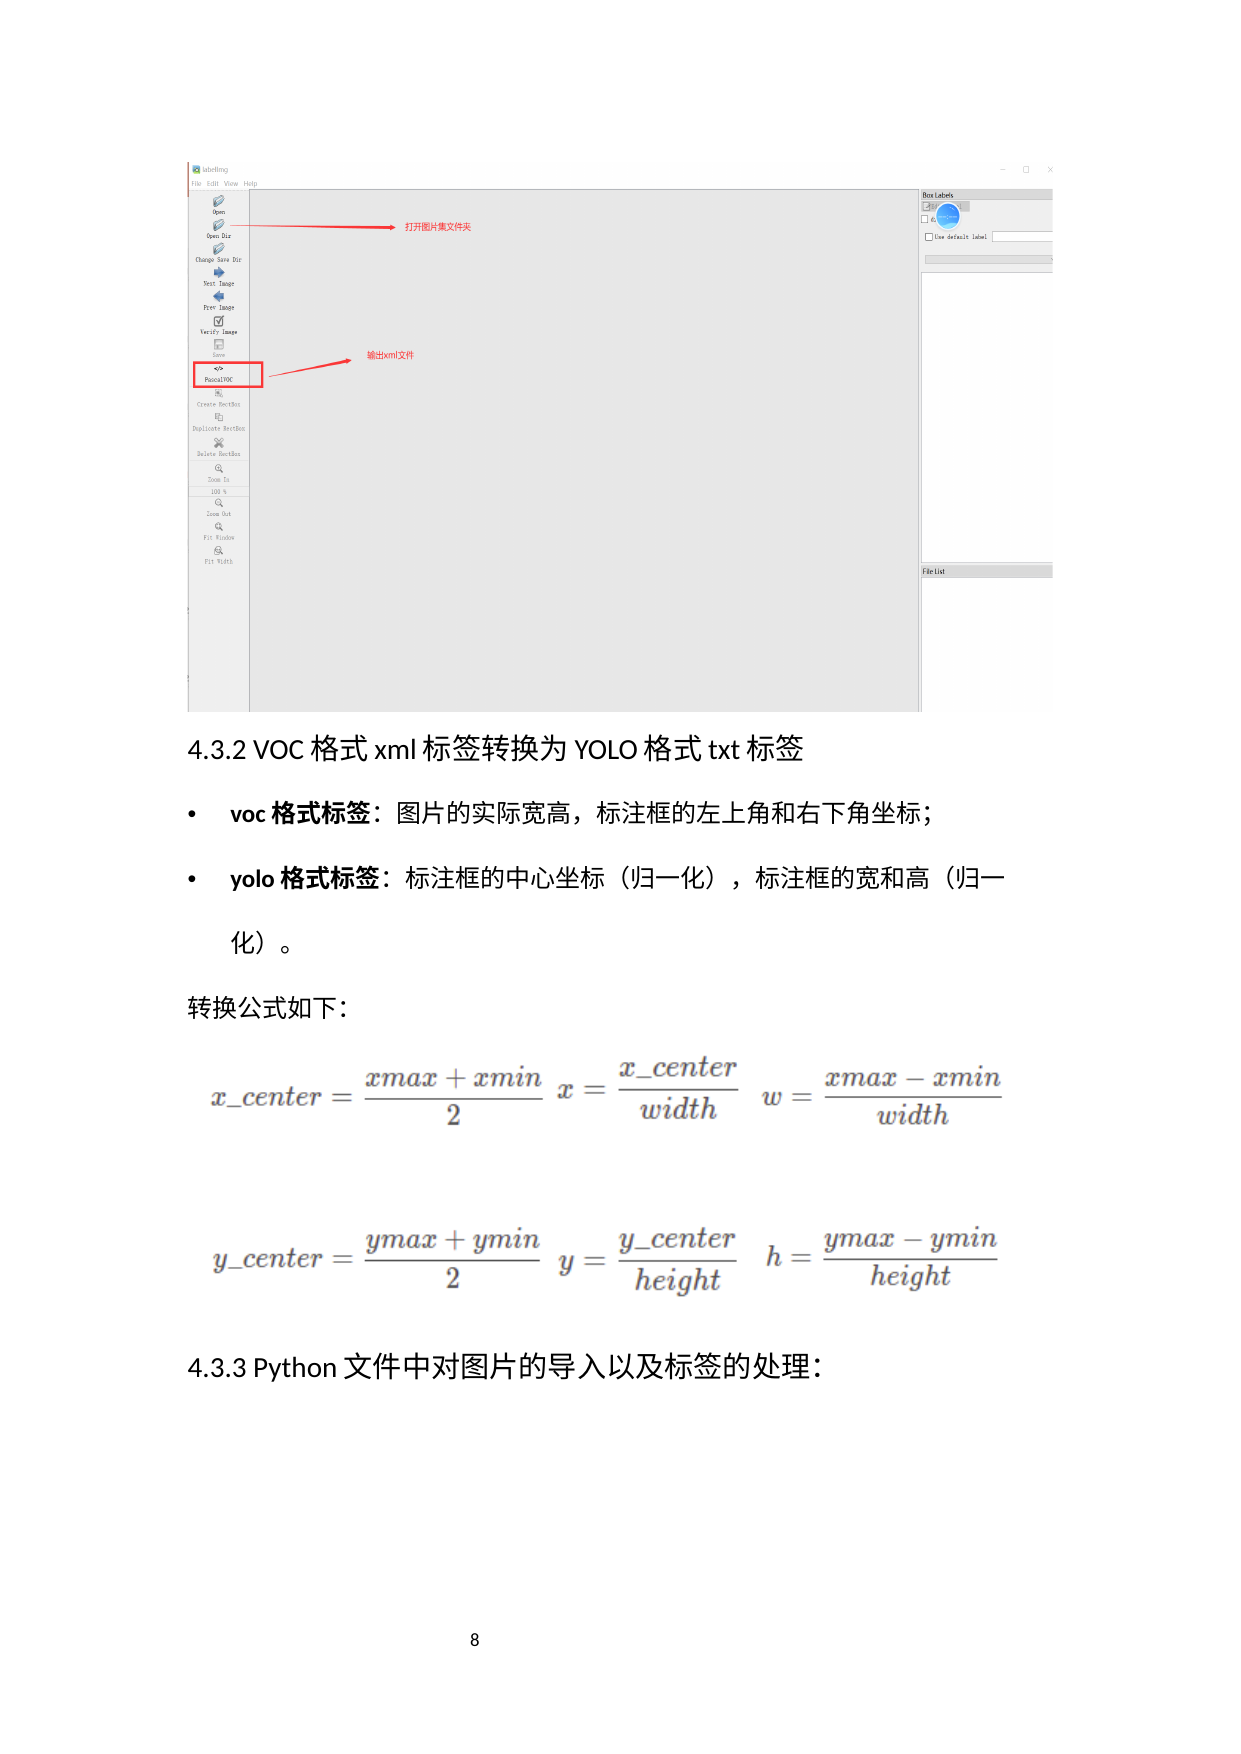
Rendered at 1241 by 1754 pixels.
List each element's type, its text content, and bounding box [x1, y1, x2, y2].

picture [187, 162, 1053, 712]
list voc格式标签：图片的实际宽高，标注框的左上角和右下角坐标； [187, 779, 1053, 844]
text 转换公式如下： [187, 974, 1053, 1039]
text 4.3.3 Python文件中对图片的导入以及标签的处理： [187, 1332, 1053, 1397]
picture [187, 1039, 1008, 1306]
text 4.3.2 VOC格式xml标签转换为YOLO格式txt标签 [187, 714, 1053, 779]
list yolo格式标签：标注框的中心坐标（归一化），标注框的宽和高（归一化）。 [187, 844, 1053, 974]
